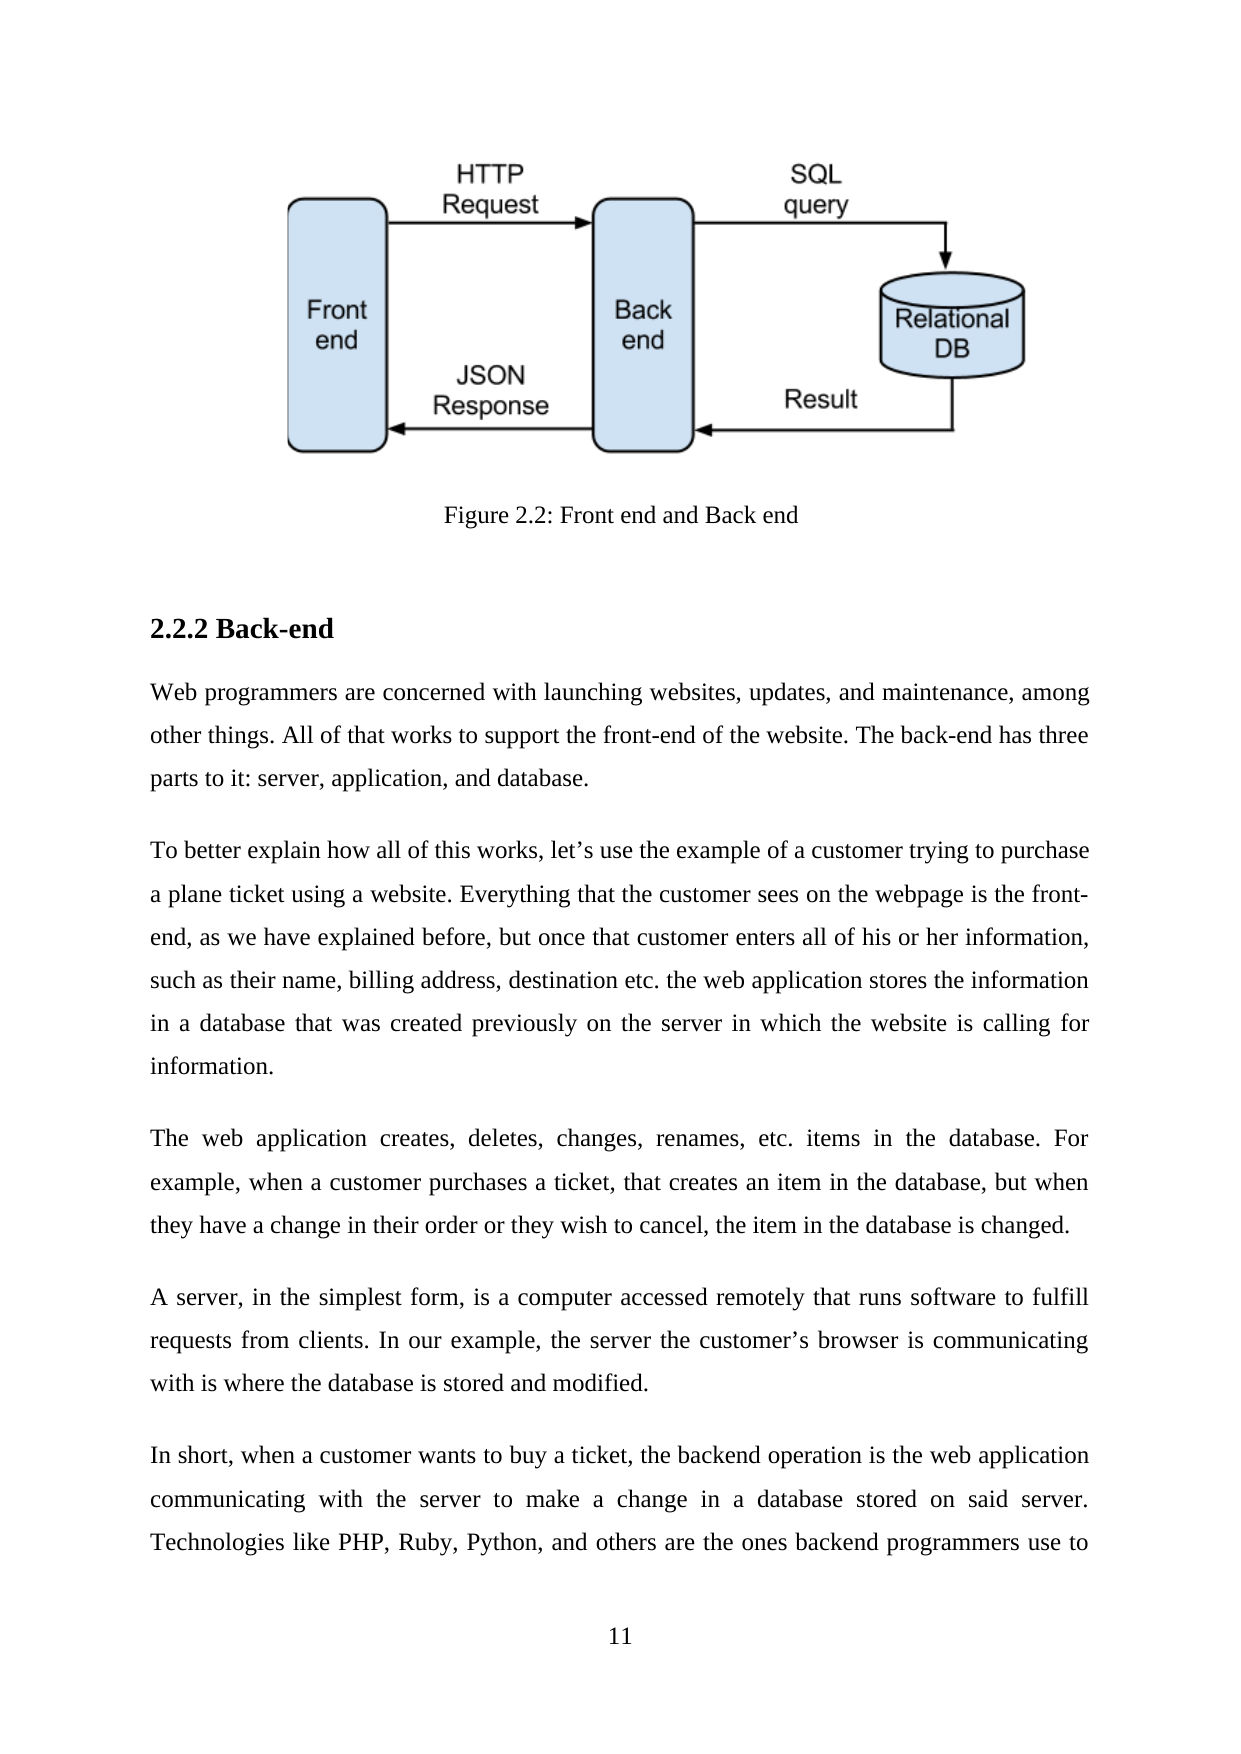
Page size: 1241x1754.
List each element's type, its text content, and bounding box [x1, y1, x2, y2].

text A server, in the simplest form, is a computer accessed remotely that runs software to fulfill requests from clients. In our example, the server the customer’s browser is communicating with is where the database is stored and modified. [150, 1282, 1090, 1397]
text Figure 2.2: Front end and Back end [150, 500, 1090, 529]
subtitle 2.2.2 Back-end [150, 612, 1090, 645]
text The web application creates, deletes, changes, renames, etc. items in the database. For example, when a customer purchases a ticket, that creates an item in the database, but when they have a change in their order or they wish to cancel, the item in the database is changed. [150, 1123, 1090, 1238]
text To better explain how all of this works, let’s use the example of a customer trying to purchase a plane ticket using a website. Everything that the customer sees on the webpage is the front-end, as we have explained before, but once that customer enters all of his or her information, such as their name, billing address, destination etc. the web application stores the information in a database that was created previously on the server in which the website is calling for information. [150, 836, 1090, 1080]
picture [287, 150, 1038, 472]
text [150, 1441, 1090, 1556]
text Web programmers are concerned with launching websites, updates, and maintenance, among other things. All of that works to support the front-end of the website. The back-end has three parts to it: server, application, and database. [150, 677, 1090, 792]
